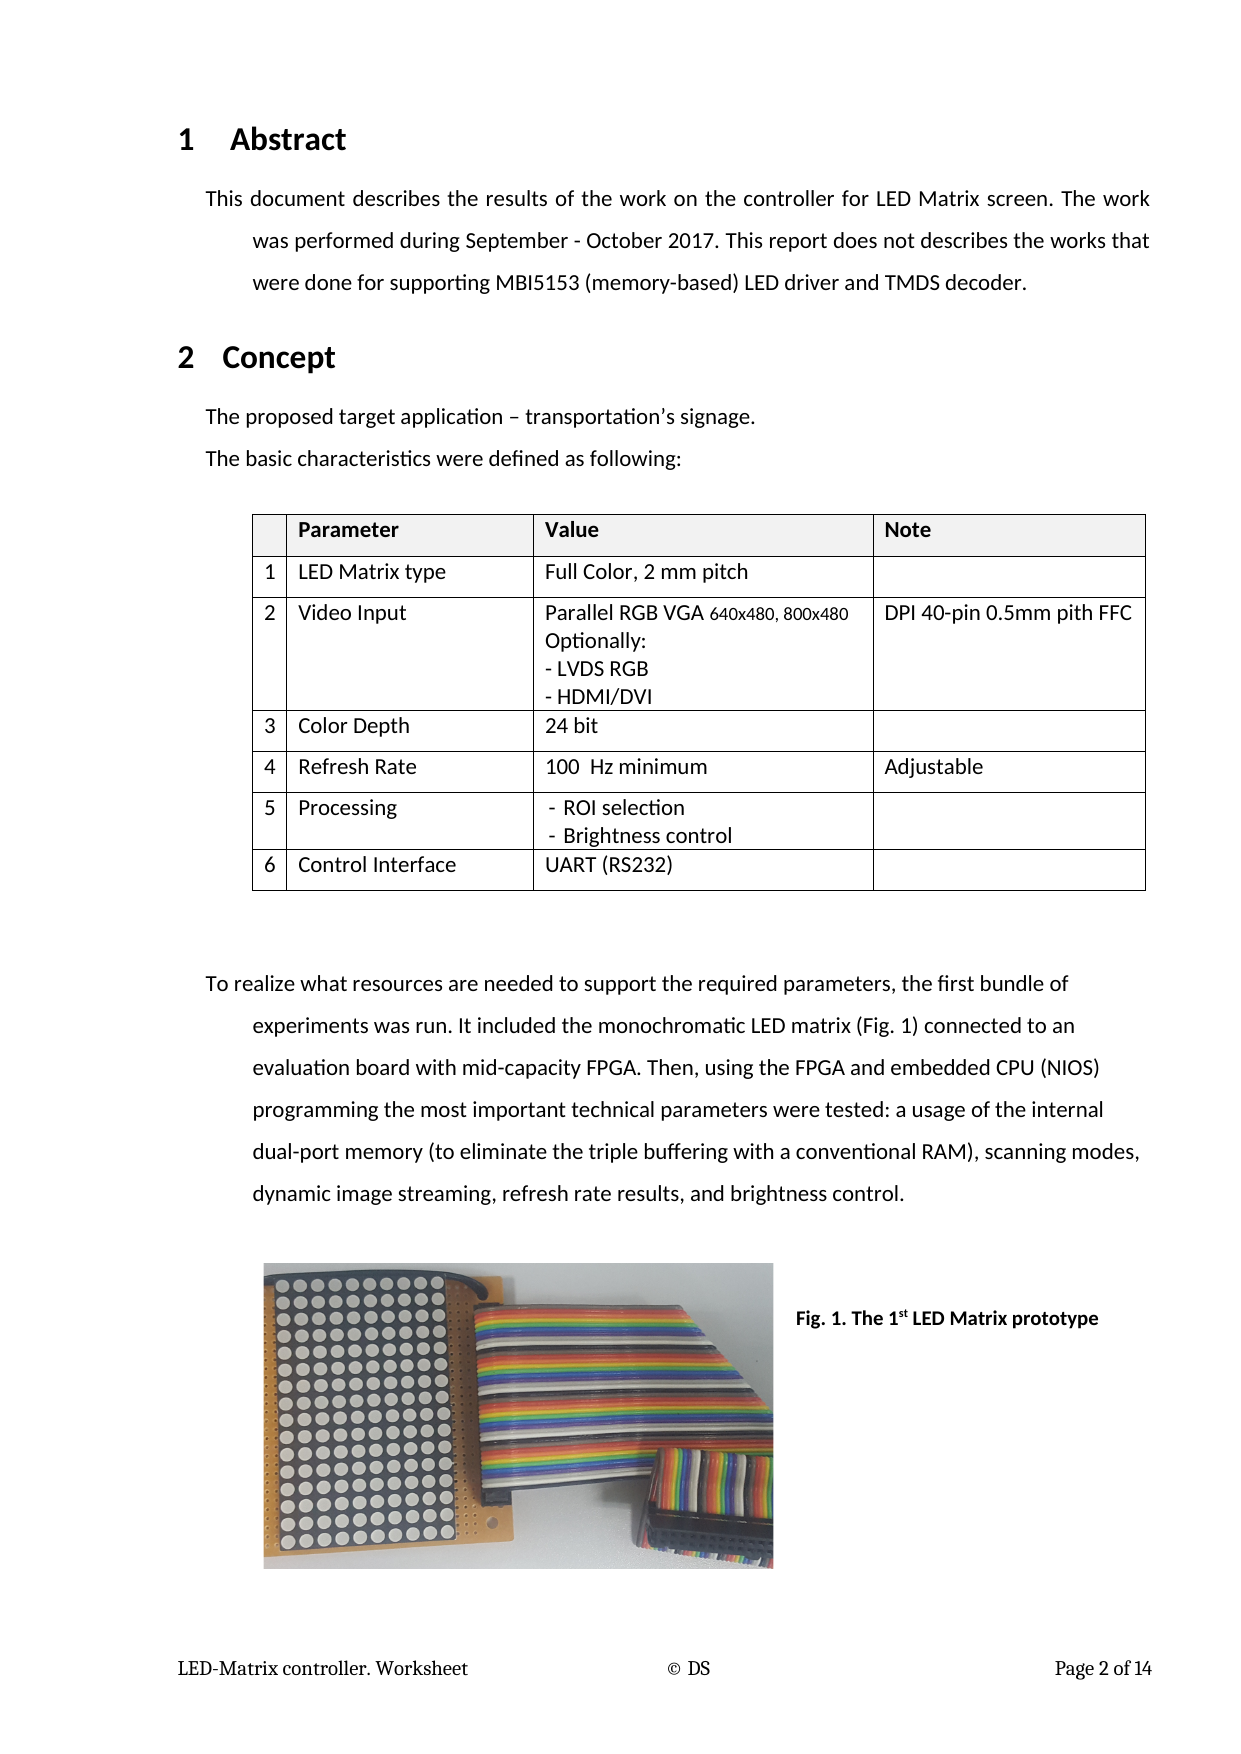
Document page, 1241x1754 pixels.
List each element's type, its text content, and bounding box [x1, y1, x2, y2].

table_cell [874, 793, 1145, 849]
table_cell [874, 711, 1145, 751]
text To realize what resources are needed to support the required parameters, the first bundle of experiments was run. It included the monochromatic LED matrix (Fig. 1) connected to an evaluation board with mid-capacity FPGA. Then, using the FPGA and embedded CPU (NIOS) programming the most important technical parameters were tested: a usage of the internal dual-port memory (to eliminate the triple buffering with a conventional RAM), scanning modes, dynamic image streaming, refresh rate results, and brightness control. [205, 969, 1152, 1207]
table_cell 100 Hz minimum [534, 752, 873, 792]
table_cell Color Depth [287, 711, 533, 751]
table_cell Refresh Rate [287, 752, 533, 792]
table_cell Parallel RGB VGA 640x480, 800x480 Optionally: - LVDS RGB - HDMI/DVI [534, 598, 873, 710]
text The basic characteristics were defined as following: [205, 444, 1152, 472]
table_cell Processing [287, 793, 533, 849]
table_cell Control Interface [287, 850, 533, 890]
table_cell 2 [253, 598, 286, 710]
table_cell Full Color, 2 mm pitch [534, 557, 873, 597]
table_header Fig. 1. The 1st LED Matrix prototype [785, 1263, 1152, 1581]
text This document describes the results of the work on the controller for LED Matrix screen. The work was performed during September - October 2017. This report does not describes the works that were done for supporting MBI5153 (memory-based) LED driver and TMDS decoder. [205, 184, 1152, 296]
subtitle Concept [177, 336, 1152, 376]
table_cell Video Input [287, 598, 533, 710]
table_cell 5 [253, 793, 286, 849]
table_cell 24 bit [534, 711, 873, 751]
text The proposed target application – transportation’s signage. [205, 402, 1152, 430]
table_header Value [534, 515, 873, 556]
table_header Note [874, 515, 1145, 556]
subtitle Abstract [177, 118, 1152, 159]
table_cell DPI 40-pin 0.5mm pith FFC [874, 598, 1145, 710]
table_cell [874, 557, 1145, 597]
table_cell 6 [253, 850, 286, 890]
table_cell Adjustable [874, 752, 1145, 792]
table_header [252, 1263, 784, 1581]
table_cell ROI selection Brightness control [534, 793, 873, 849]
table_cell 1 [253, 557, 286, 597]
table_header [253, 515, 286, 556]
table_cell [874, 850, 1145, 890]
table_cell 4 [253, 752, 286, 792]
table_cell UART (RS232) [534, 850, 873, 890]
table_cell LED Matrix type [287, 557, 533, 597]
table_cell 3 [253, 711, 286, 751]
table_header Parameter [287, 515, 533, 556]
picture [263, 1263, 774, 1569]
